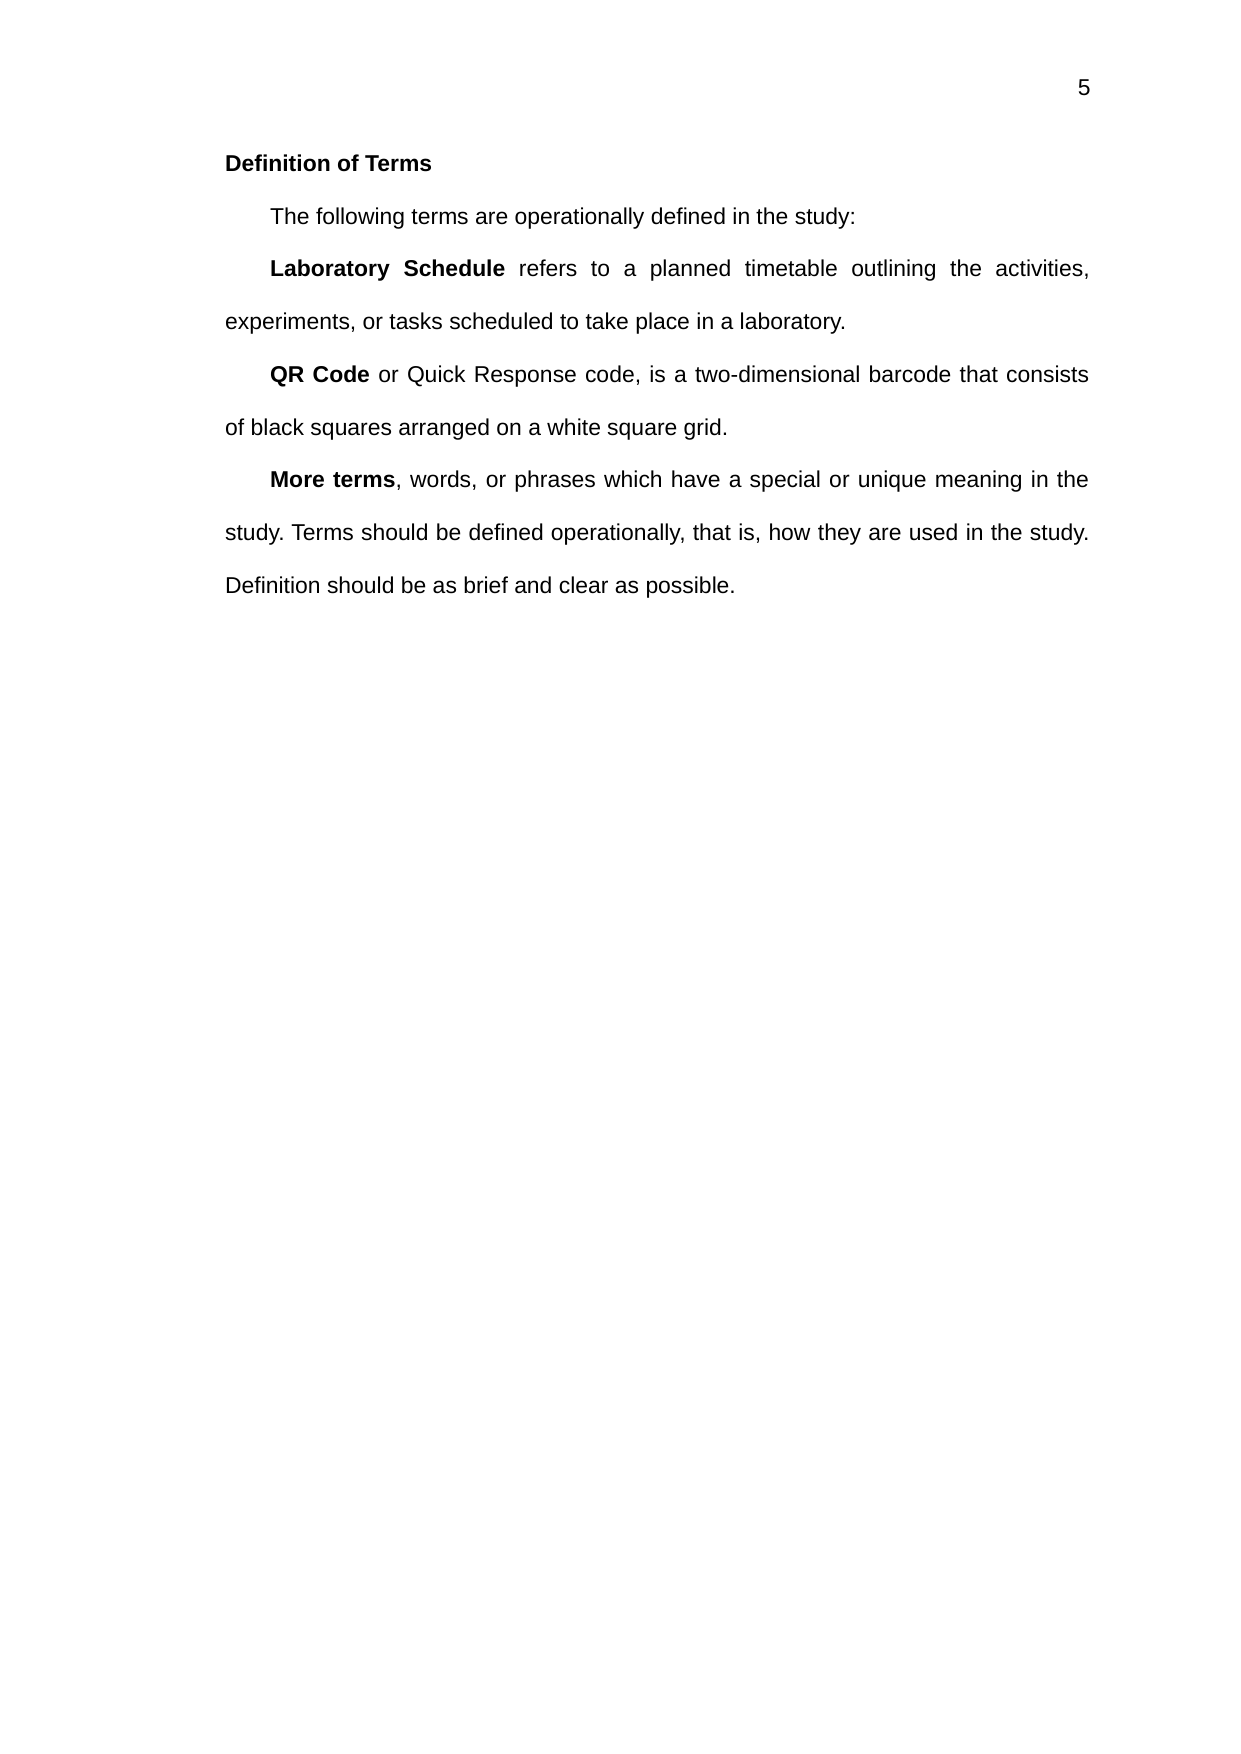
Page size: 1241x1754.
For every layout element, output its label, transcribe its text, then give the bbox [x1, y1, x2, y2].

text Laboratory Schedule refers to a planned timetable outlining the activities, experiments, or tasks scheduled to take place in a laboratory. [225, 255, 1090, 334]
text More terms, words, or phrases which have a special or unique meaning in the study. Terms should be defined operationally, that is, how they are used in the study. Definition should be as brief and clear as possible. [225, 466, 1090, 598]
text The following terms are operationally defined in the study: [225, 203, 1090, 229]
subtitle Definition of Terms [225, 150, 1090, 176]
text QR Code or Quick Response code, is a two-dimensional barcode that consists of black squares arranged on a white square grid. [225, 361, 1090, 440]
